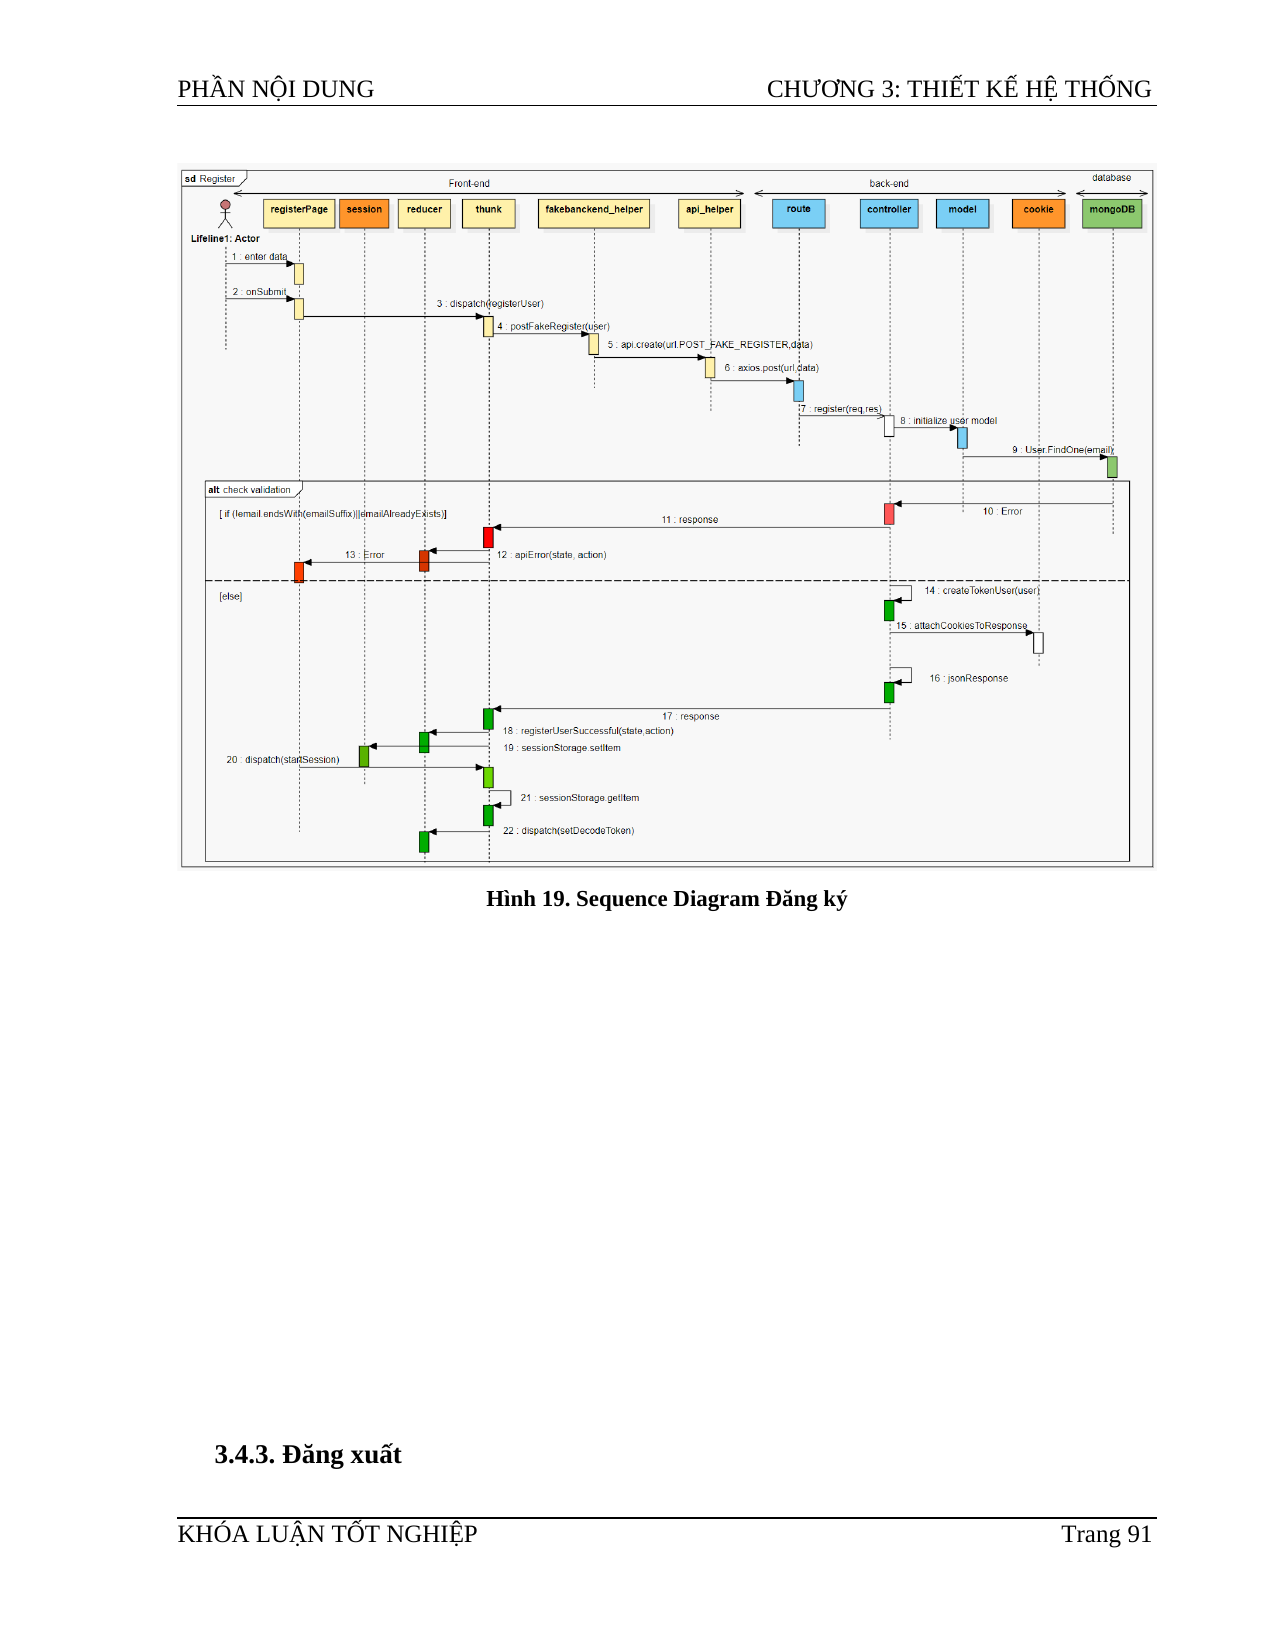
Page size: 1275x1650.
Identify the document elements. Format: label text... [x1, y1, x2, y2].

text Hình 19. Sequence Diagram Đăng ký [177, 885, 1157, 911]
text 3.4.3. Đăng xuất [214, 1438, 1157, 1469]
picture [177, 163, 1157, 871]
